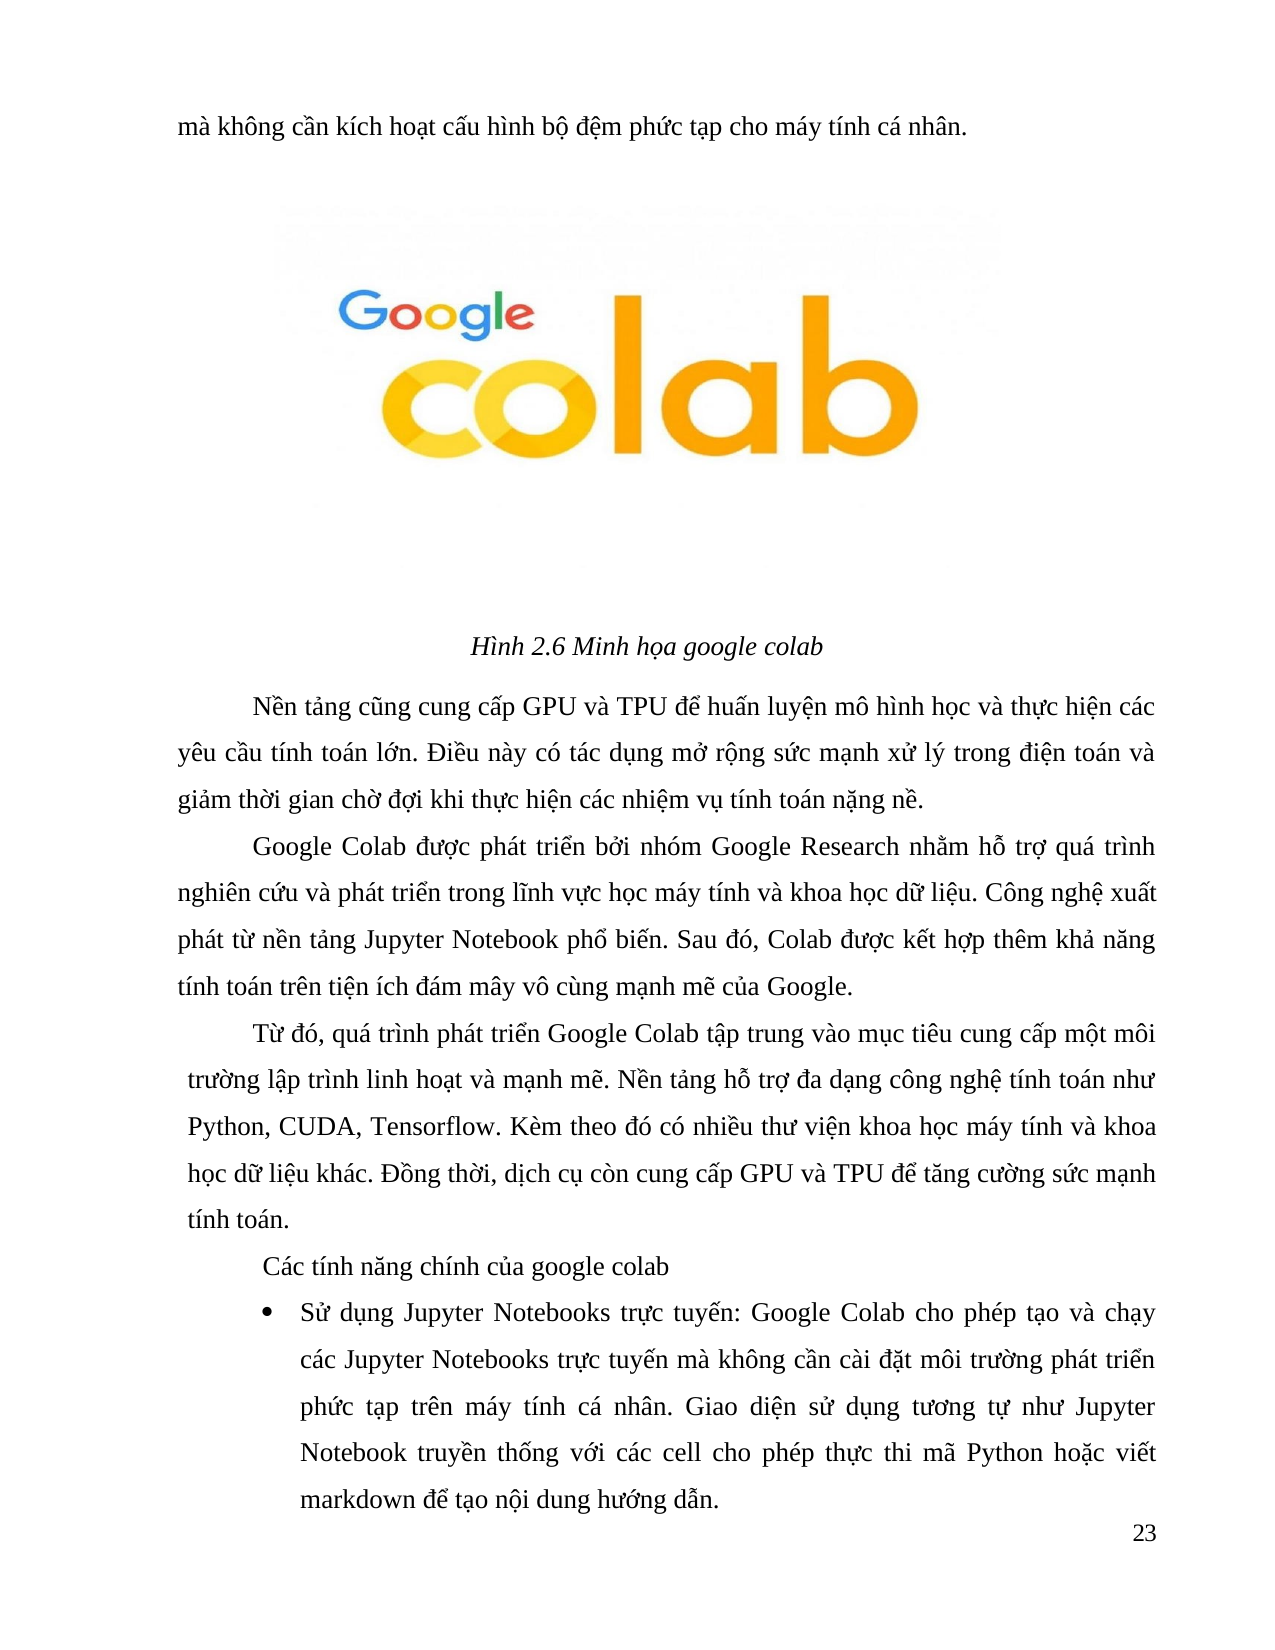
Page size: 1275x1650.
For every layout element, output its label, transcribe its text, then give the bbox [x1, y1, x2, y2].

text Hình 2.6 Minh họa google colab [295, 630, 1002, 661]
text Nền tảng cũng cung cấp GPU và TPU để huấn luyện mô hình học và thực hiện các yêu cầu tính toán lớn. Điều này có tác dụng mở rộng sức mạnh xử lý trong điện toán và giảm thời gian chờ đợi khi thực hiện các nhiệm vụ tính toán nặng nề. [177, 690, 1156, 814]
list Sử dụng Jupyter Notebooks trực tuyến: Google Colab cho phép tạo và chạy các Jupyter Notebooks trực tuyến mà không cần cài đặt môi trường phát triển phức tạp trên máy tính cá nhân. Giao diện sử dụng tương tự như Jupyter Notebook truyền thống với các cell cho phép thực thi mã Python hoặc viết markdown để tạo nội dung hướng dẫn. [262, 1296, 1157, 1514]
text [177, 110, 1157, 142]
list Các tính năng chính của google colab [197, 1250, 1162, 1281]
picture [274, 203, 1001, 568]
text Google Colab được phát triển bởi nhóm Google Research nhằm hỗ trợ quá trình nghiên cứu và phát triển trong lĩnh vực học máy tính và khoa học dữ liệu. Công nghệ xuất phát từ nền tảng Jupyter Notebook phổ biến. Sau đó, Colab được kết hợp thêm khả năng tính toán trên tiện ích đám mây vô cùng mạnh mẽ của Google. [177, 830, 1157, 1001]
text Từ đó, quá trình phát triển Google Colab tập trung vào mục tiêu cung cấp một môi trường lập trình linh hoạt và mạnh mẽ. Nền tảng hỗ trợ đa dạng công nghệ tính toán như Python, CUDA, Tensorflow. Kèm theo đó có nhiều thư viện khoa học máy tính và khoa học dữ liệu khác. Đồng thời, dịch cụ còn cung cấp GPU và TPU để tăng cường sức mạnh tính toán. [187, 1017, 1157, 1234]
